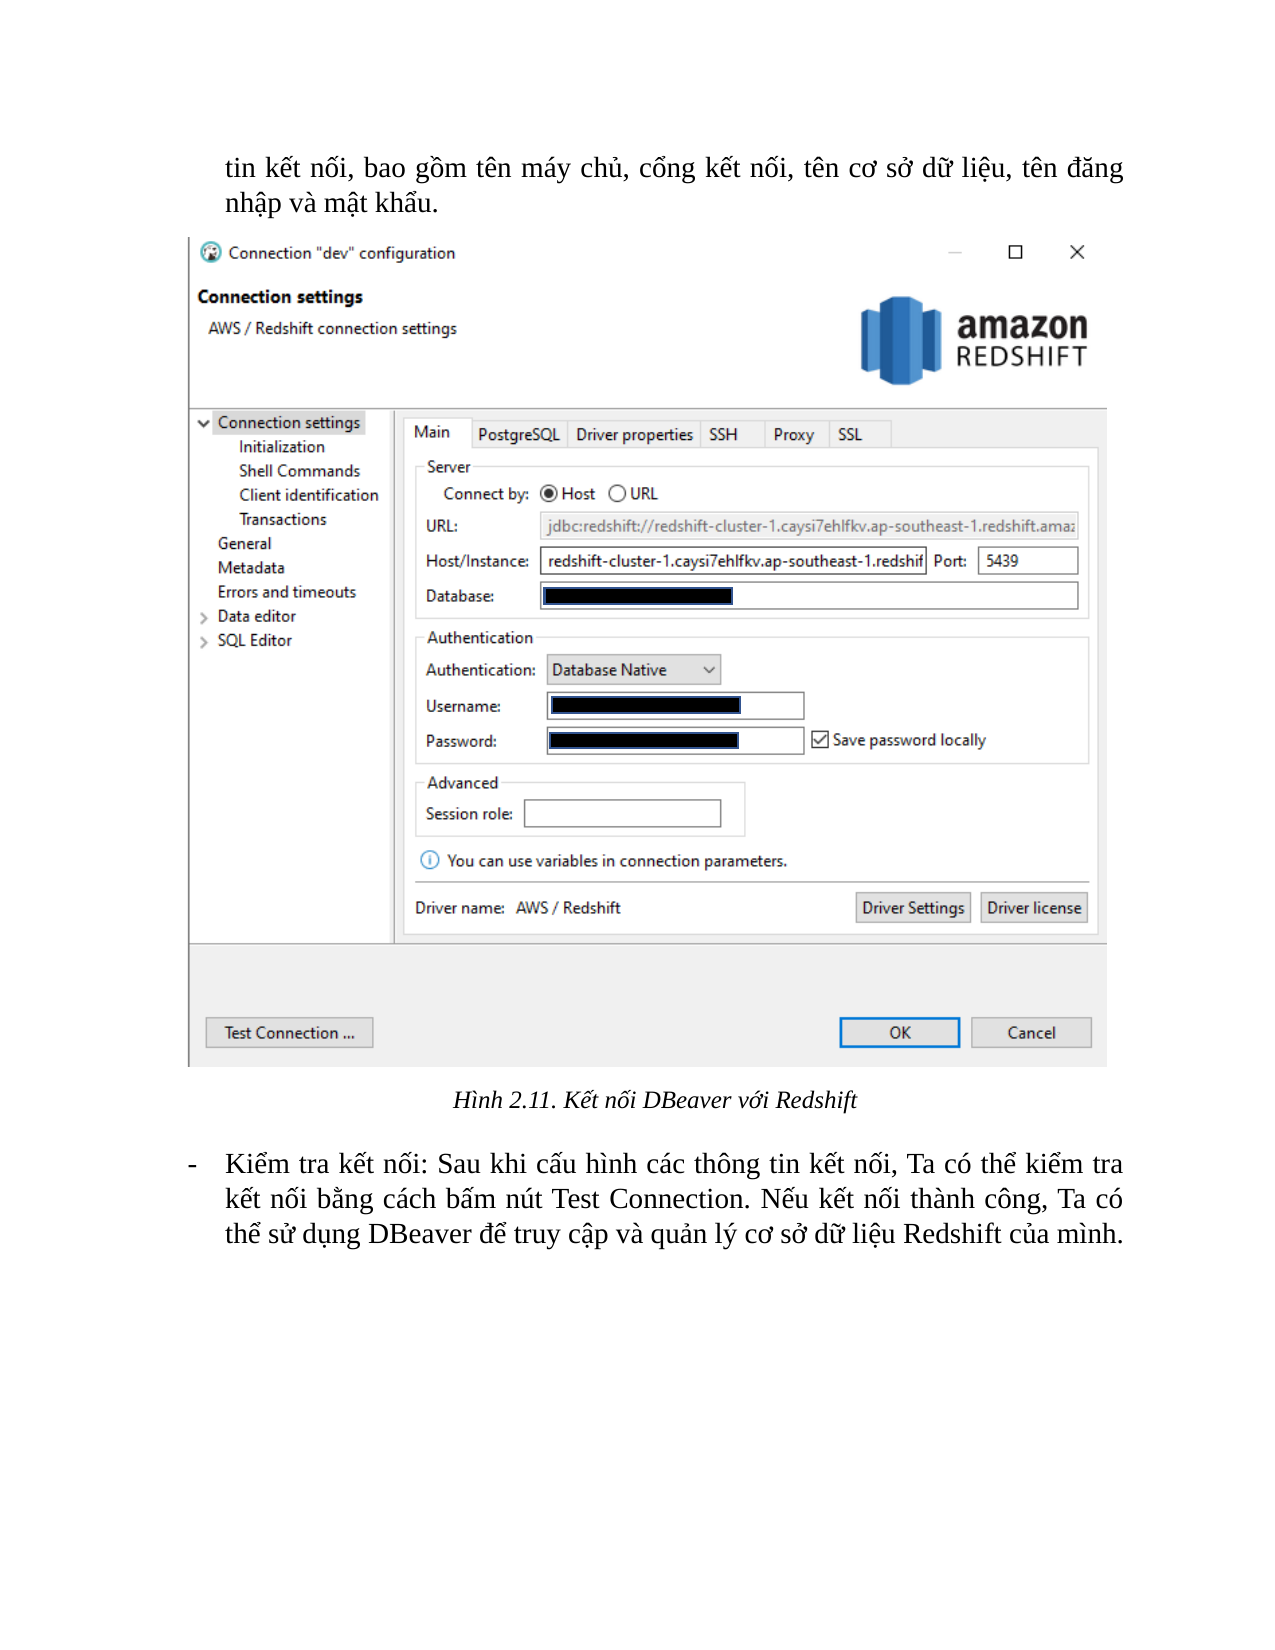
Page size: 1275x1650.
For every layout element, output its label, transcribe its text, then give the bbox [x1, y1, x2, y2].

list Kiểm tra kết nối: Sau khi cấu hình các thông tin kết nối, Ta có thể kiểm tra kết nối bằng cách bấm nút Test Connection. Nếu kết nối thành công, Ta có thể sử dụng DBeaver để truy cập và quản lý cơ sở dữ liệu Redshift của mình. [187, 1146, 1125, 1250]
text Hình 2.11. Kết nối DBeaver với Redshift [150, 1086, 1125, 1114]
picture [187, 237, 1107, 1067]
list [187, 150, 1125, 219]
